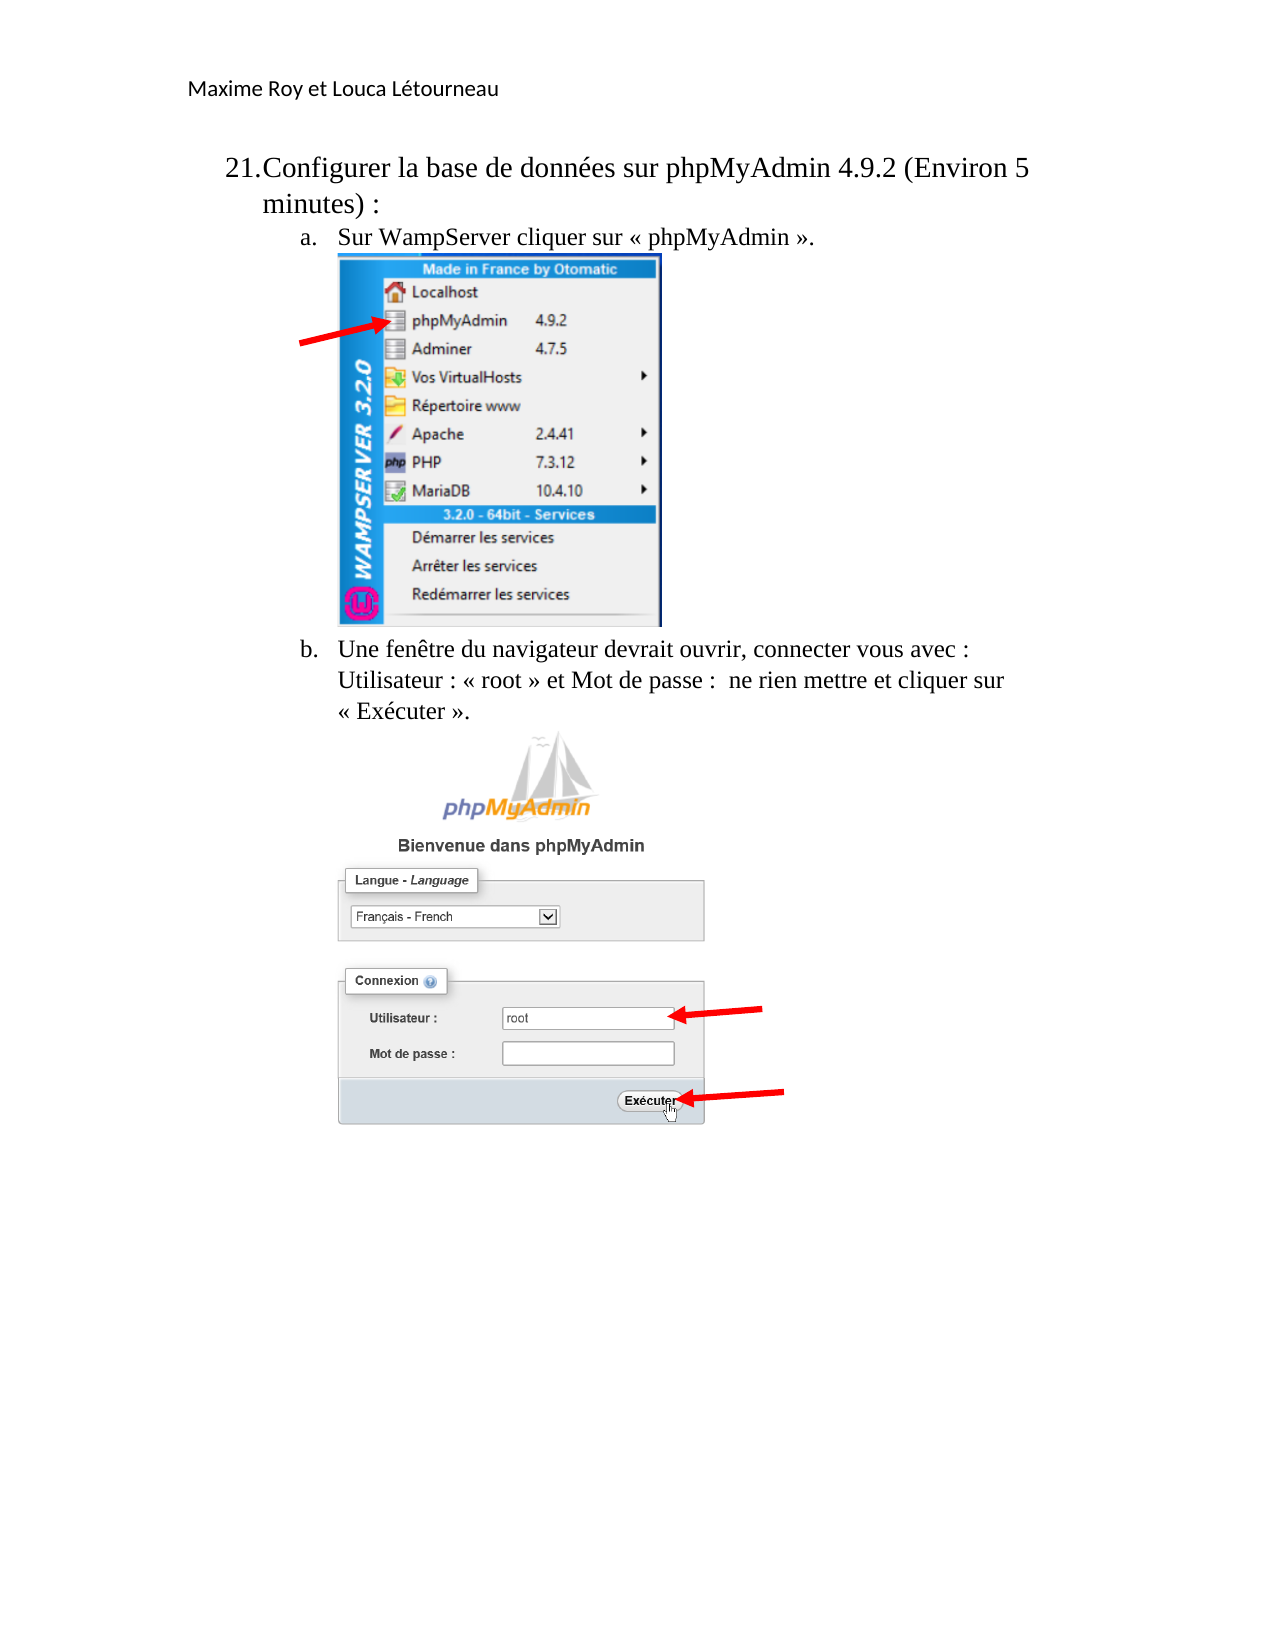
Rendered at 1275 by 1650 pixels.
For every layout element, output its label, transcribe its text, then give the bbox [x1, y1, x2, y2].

subtitle Configurer la base de données sur phpMyAdmin 4.9.2 (Environ 5 minutes) : [225, 150, 1087, 220]
list Une fenêtre du navigateur devrait ouvrir, connecter vous avec : Utilisateur : « root » et Mot de passe : ne rien mettre et cliquer sur « Exécuter ». [300, 634, 1087, 725]
picture [337, 253, 662, 627]
picture [300, 727, 738, 1145]
